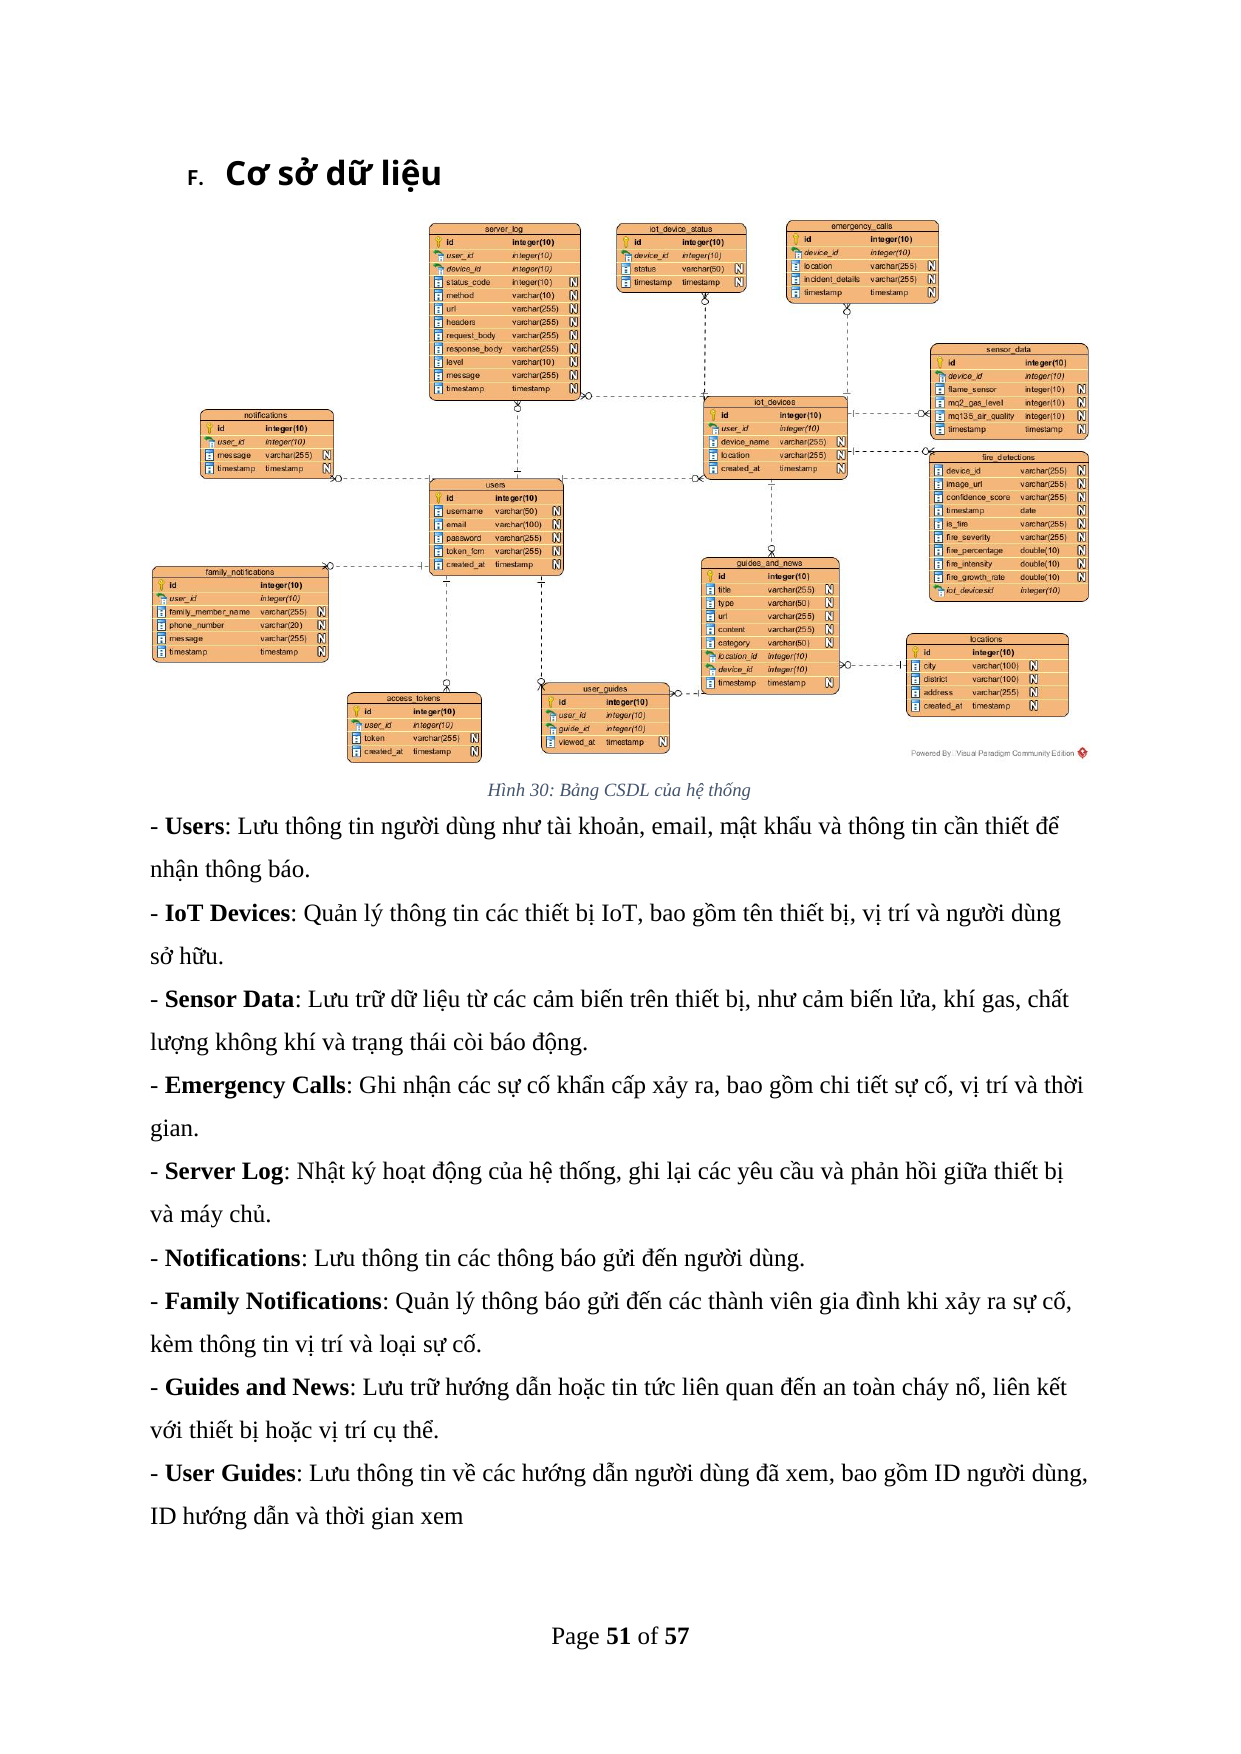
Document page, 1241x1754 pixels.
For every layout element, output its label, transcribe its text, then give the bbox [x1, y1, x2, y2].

text - Guides and News: Lưu trữ hướng dẫn hoặc tin tức liên quan đến an toàn cháy nổ, liên kết với thiết bị hoặc vị trí cụ thể. [150, 1372, 1090, 1444]
text - User Guides: Lưu thông tin về các hướng dẫn người dùng đã xem, bao gồm ID người dùng, ID hướng dẫn và thời gian xem [150, 1458, 1090, 1530]
picture [150, 218, 1091, 765]
text - Emergency Calls: Ghi nhận các sự cố khẩn cấp xảy ra, bao gồm chi tiết sự cố, vị trí và thời gian. [150, 1070, 1090, 1142]
text - Family Notifications: Quản lý thông báo gửi đến các thành viên gia đình khi xảy ra sự cố, kèm thông tin vị trí và loại sự cố. [150, 1286, 1090, 1358]
subtitle Cơ sở dữ liệu [187, 150, 1090, 195]
text - IoT Devices: Quản lý thông tin các thiết bị IoT, bao gồm tên thiết bị, vị trí và người dùng sở hữu. [150, 898, 1090, 969]
text - Sensor Data: Lưu trữ dữ liệu từ các cảm biến trên thiết bị, như cảm biến lửa, khí gas, chất lượng không khí và trạng thái còi báo động. [150, 984, 1090, 1056]
text - Server Log: Nhật ký hoạt động của hệ thống, ghi lại các yêu cầu và phản hồi giữa thiết bị và máy chủ. [150, 1156, 1090, 1228]
text - Users: Lưu thông tin người dùng như tài khoản, email, mật khẩu và thông tin cần thiết để nhận thông báo. [150, 811, 1090, 883]
text - Notifications: Lưu thông tin các thông báo gửi đến người dùng. [150, 1243, 1090, 1271]
